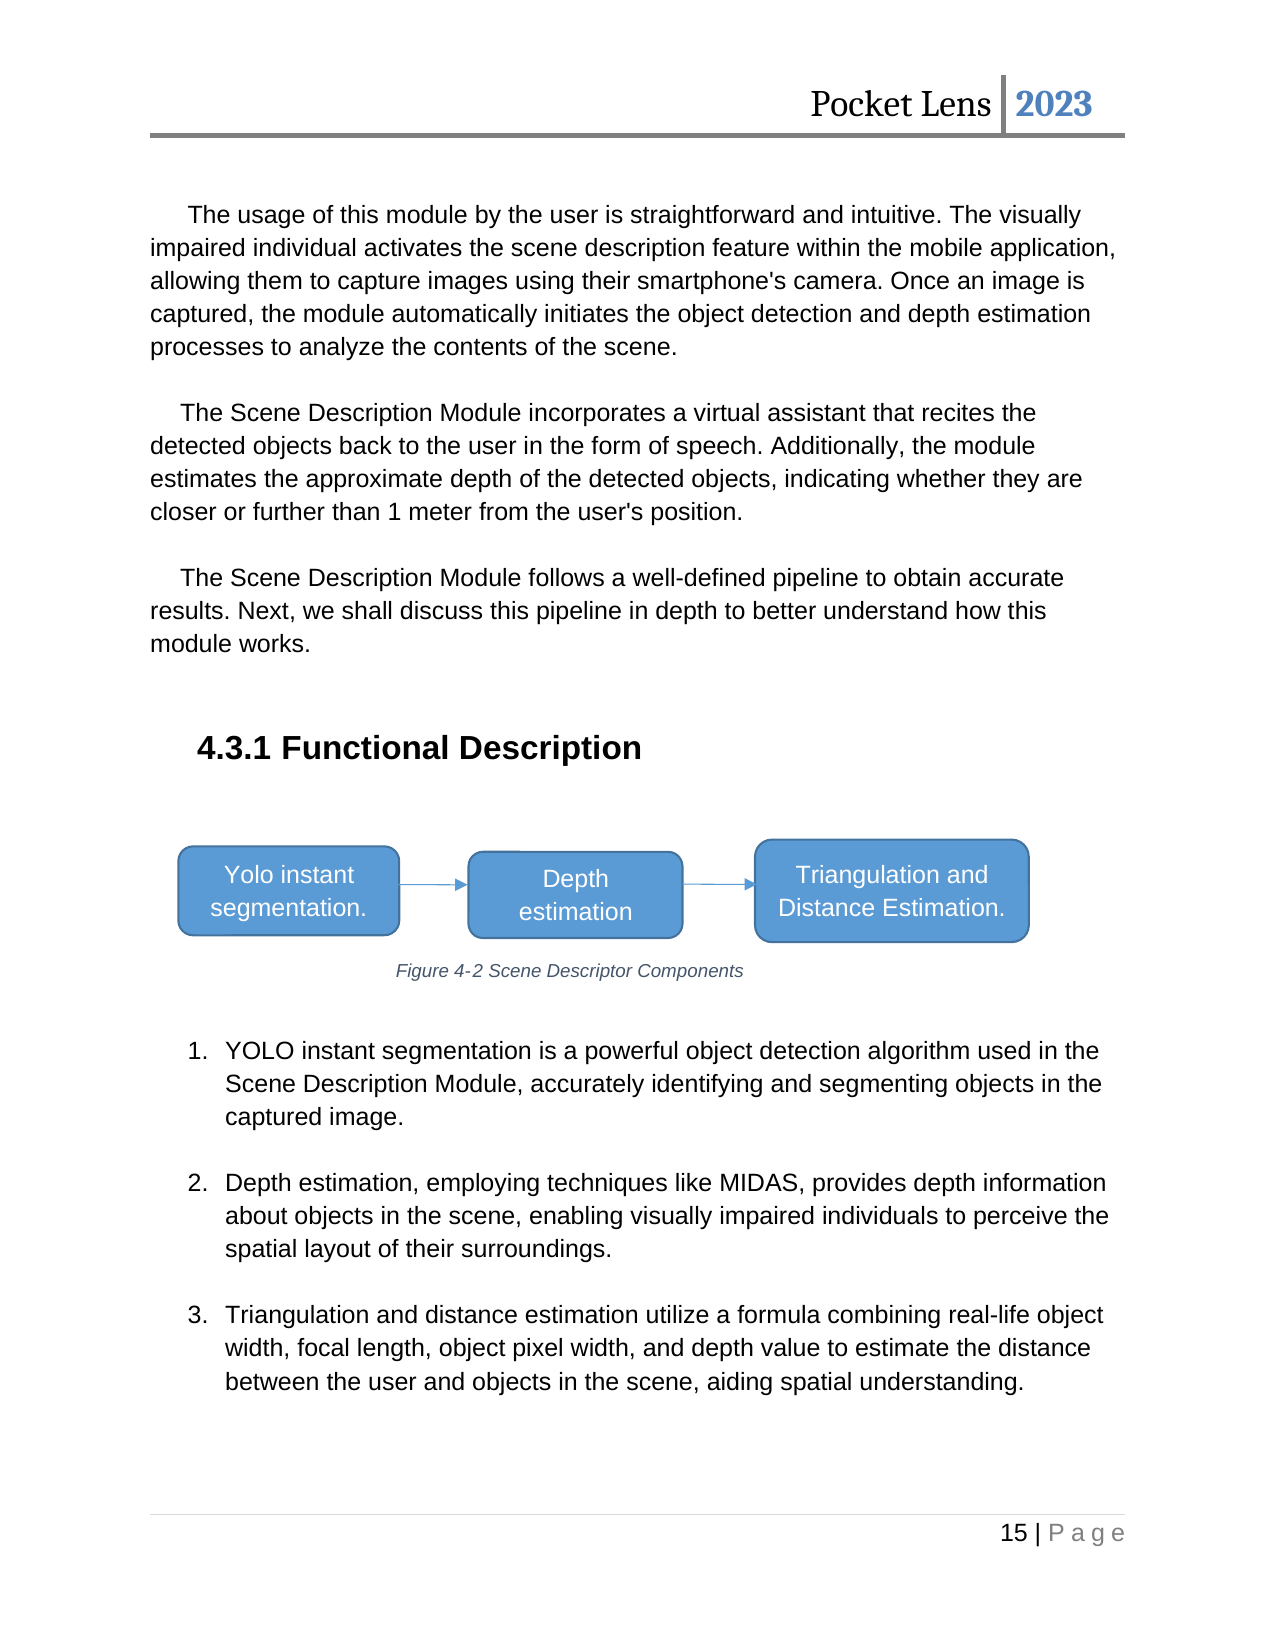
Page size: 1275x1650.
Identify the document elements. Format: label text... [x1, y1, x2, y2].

list Triangulation and distance estimation utilize a formula combining real-life object width, focal length, object pixel width, and depth value to estimate the distance between the user and objects in the scene, aiding spatial understanding. [187, 1300, 1125, 1395]
list Depth estimation, employing techniques like MIDAS, provides depth information about objects in the scene, enabling visually impaired individuals to perceive the spatial layout of their surroundings. [187, 1168, 1125, 1263]
list YOLO instant segmentation is a powerful object detection algorithm used in the Scene Description Module, accurately identifying and segmenting objects in the captured image. [187, 1036, 1125, 1131]
text The usage of this module by the user is straightforward and intuitive. The visually impaired individual activates the scene description feature within the mobile application, allowing them to capture images using their smartphone's camera. Once an image is captured, the module automatically initiates the object detection and depth estimation processes to analyze the contents of the scene. [150, 199, 1125, 360]
text The Scene Description Module follows a well-defined pipeline to obtain accurate results. Next, we shall discuss this pipeline in depth to better understand how this module works. [150, 563, 1125, 658]
subtitle Functional Description [197, 728, 1125, 766]
text The Scene Description Module incorporates a virtual assistant that recites the detected objects back to the user in the form of speech. Additionally, the module estimates the approximate depth of the detected objects, indicating whether they are closer or further than 1 meter from the user's position. [150, 398, 1125, 526]
